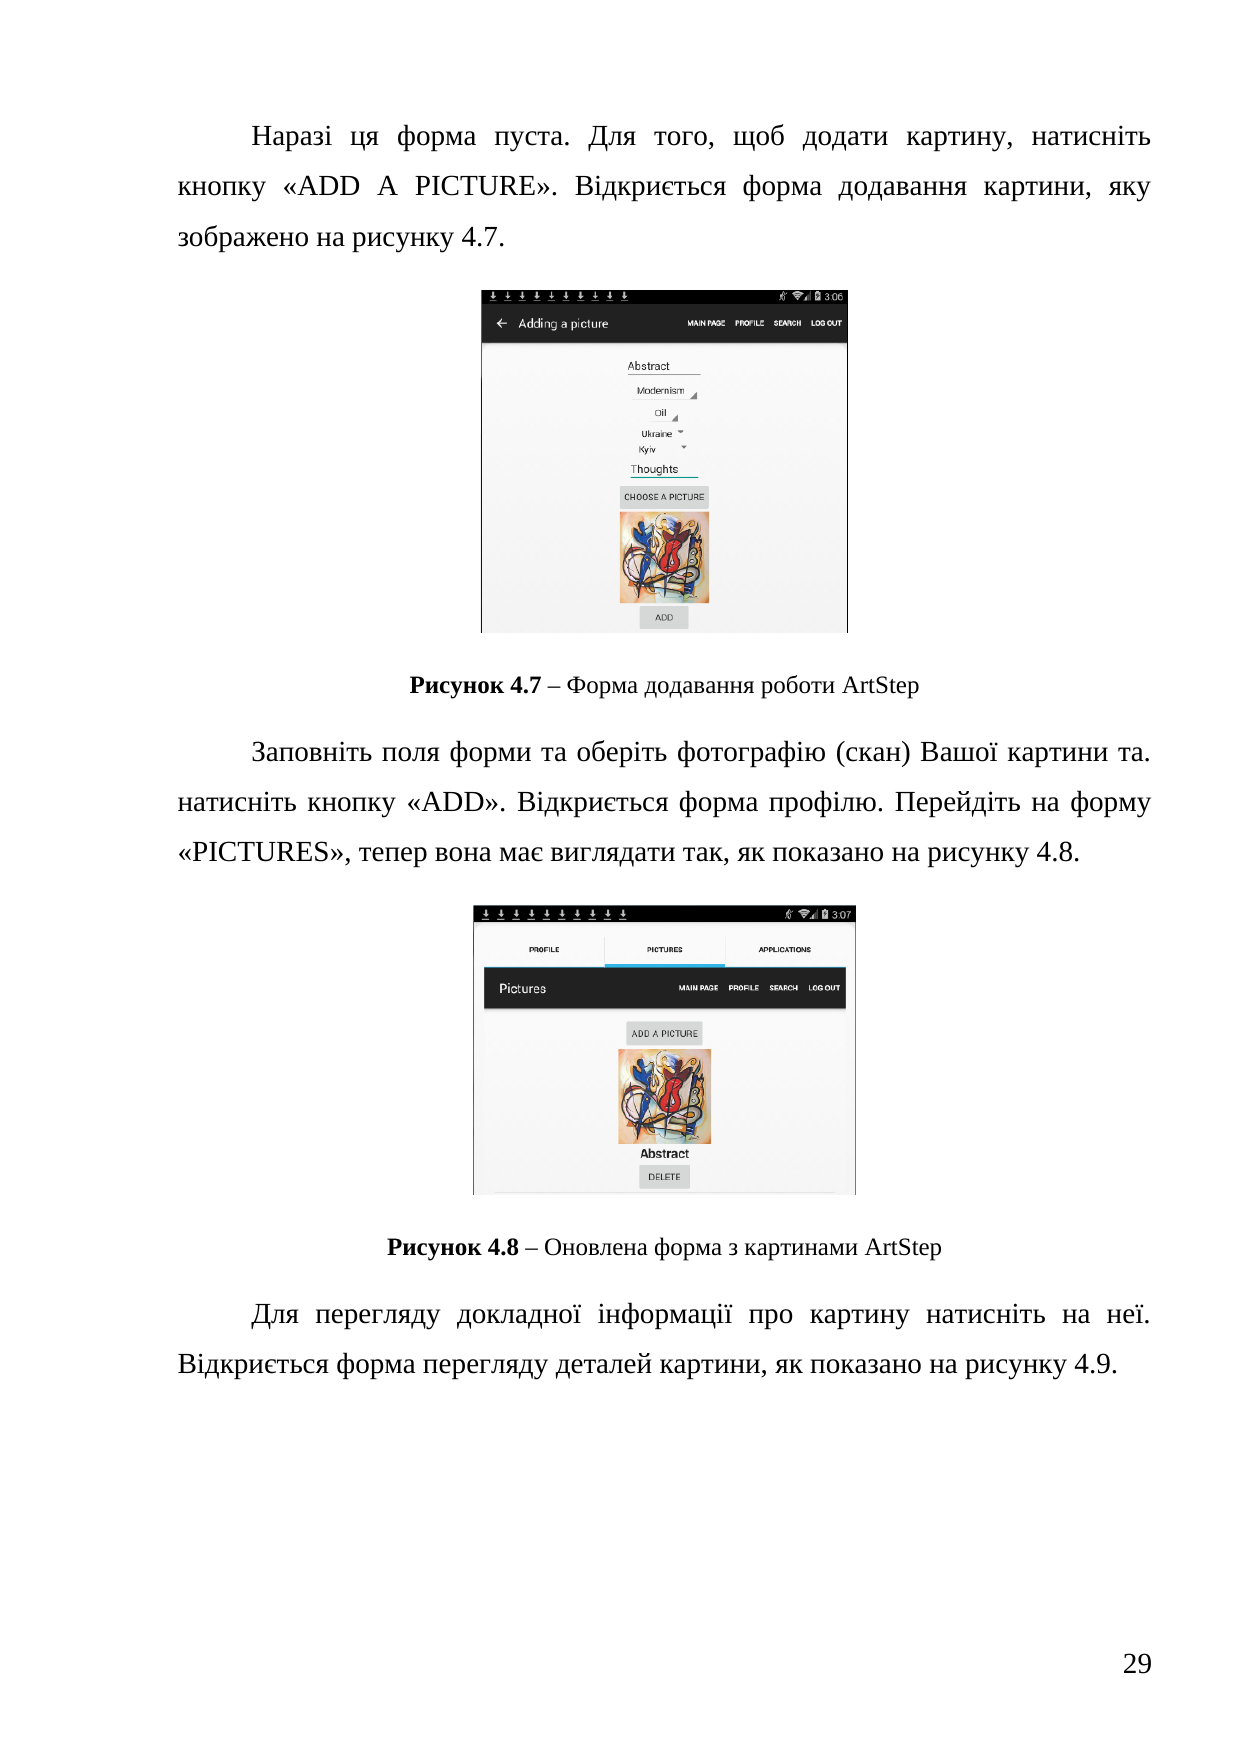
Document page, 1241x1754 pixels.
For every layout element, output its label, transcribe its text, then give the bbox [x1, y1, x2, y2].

text Наразі ця форма пуста. Для того, щоб додати картину, натисніть кнопку «ADD A PICTURE». Відкриється форма додавання картини, яку зображено на рисунку 4.7. [177, 118, 1152, 252]
text Рисунок 4.7 – Форма додавання роботи ArtStep [177, 670, 1152, 698]
picture [473, 905, 856, 1195]
text Заповніть поля форми та оберіть фотографію (скан) Вашої картини та. натисніть кнопку «ADD». Відкриється форма профілю. Перейдіть на форму «PICTURES», тепер вона має виглядати так, як показано на рисунку 4.8. [177, 734, 1152, 868]
picture [480, 290, 848, 633]
text Рисунок 4.8 – Оновлена форма з картинами ArtStep [177, 1232, 1152, 1261]
text Для перегляду докладної інформації про картину натисніть на неї. Відкриється форма перегляду деталей картини, як показано на рисунку 4.9. [177, 1296, 1152, 1380]
